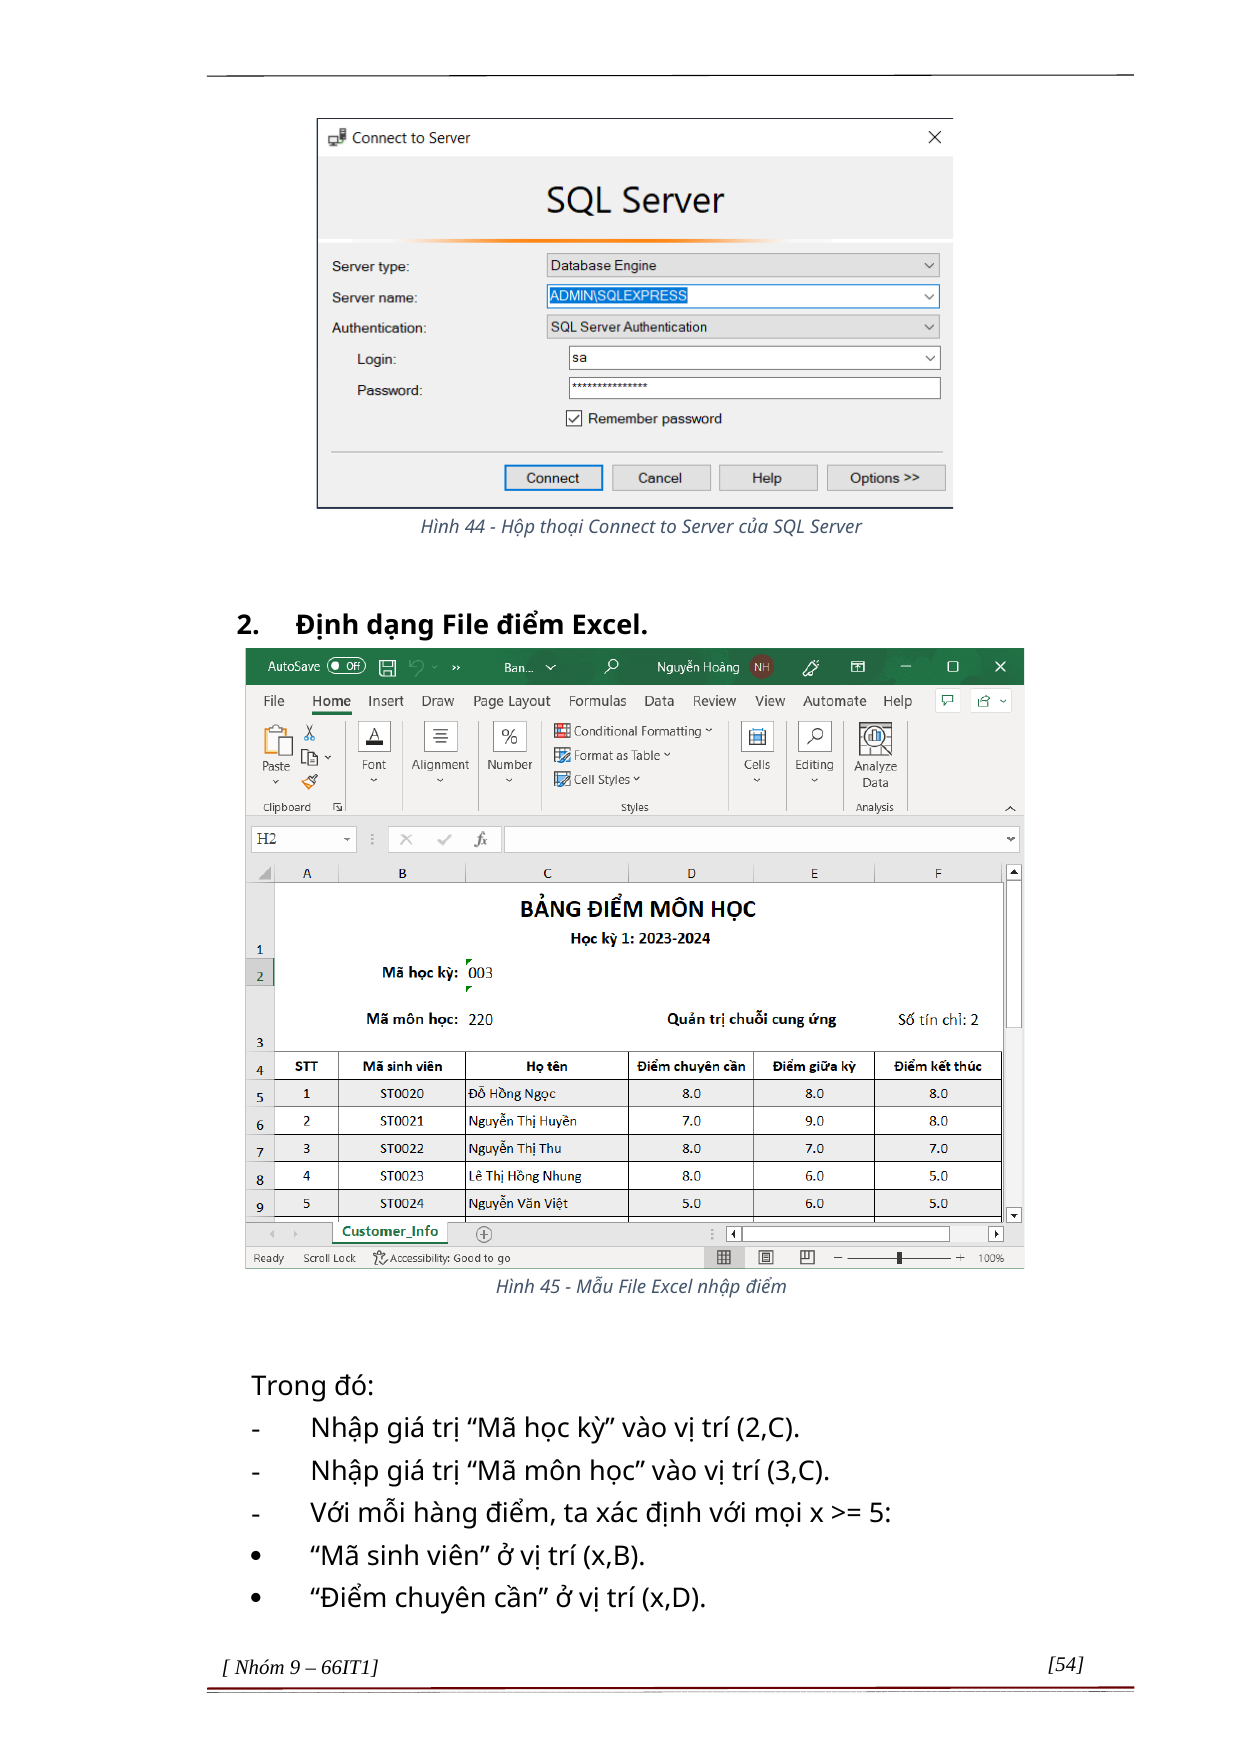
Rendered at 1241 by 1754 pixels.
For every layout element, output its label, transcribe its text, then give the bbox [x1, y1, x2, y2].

text Hình 45 - Mẫu File Excel nhập điểm [162, 1274, 1122, 1299]
list Nhập giá trị “Mã môn học” vào vị trí (3,C). [251, 1451, 1122, 1488]
list Định dạng File điểm Excel. [236, 606, 1122, 642]
list Với mỗi hàng điểm, ta xác định với mọi x >= 5: [251, 1493, 1122, 1530]
list “Mã sinh viên” ở vị trí (x,B). [251, 1536, 1122, 1573]
picture [245, 648, 1025, 1269]
picture [316, 118, 954, 509]
list Nhập giá trị “Mã học kỳ” vào vị trí (2,C). [251, 1409, 1122, 1446]
text Hình 44 - Hộp thoại Connect to Server của SQL Server [162, 513, 1122, 539]
list Trong đó: [251, 1366, 1122, 1403]
list “Điểm chuyên cần” ở vị trí (x,D). [251, 1578, 1122, 1615]
